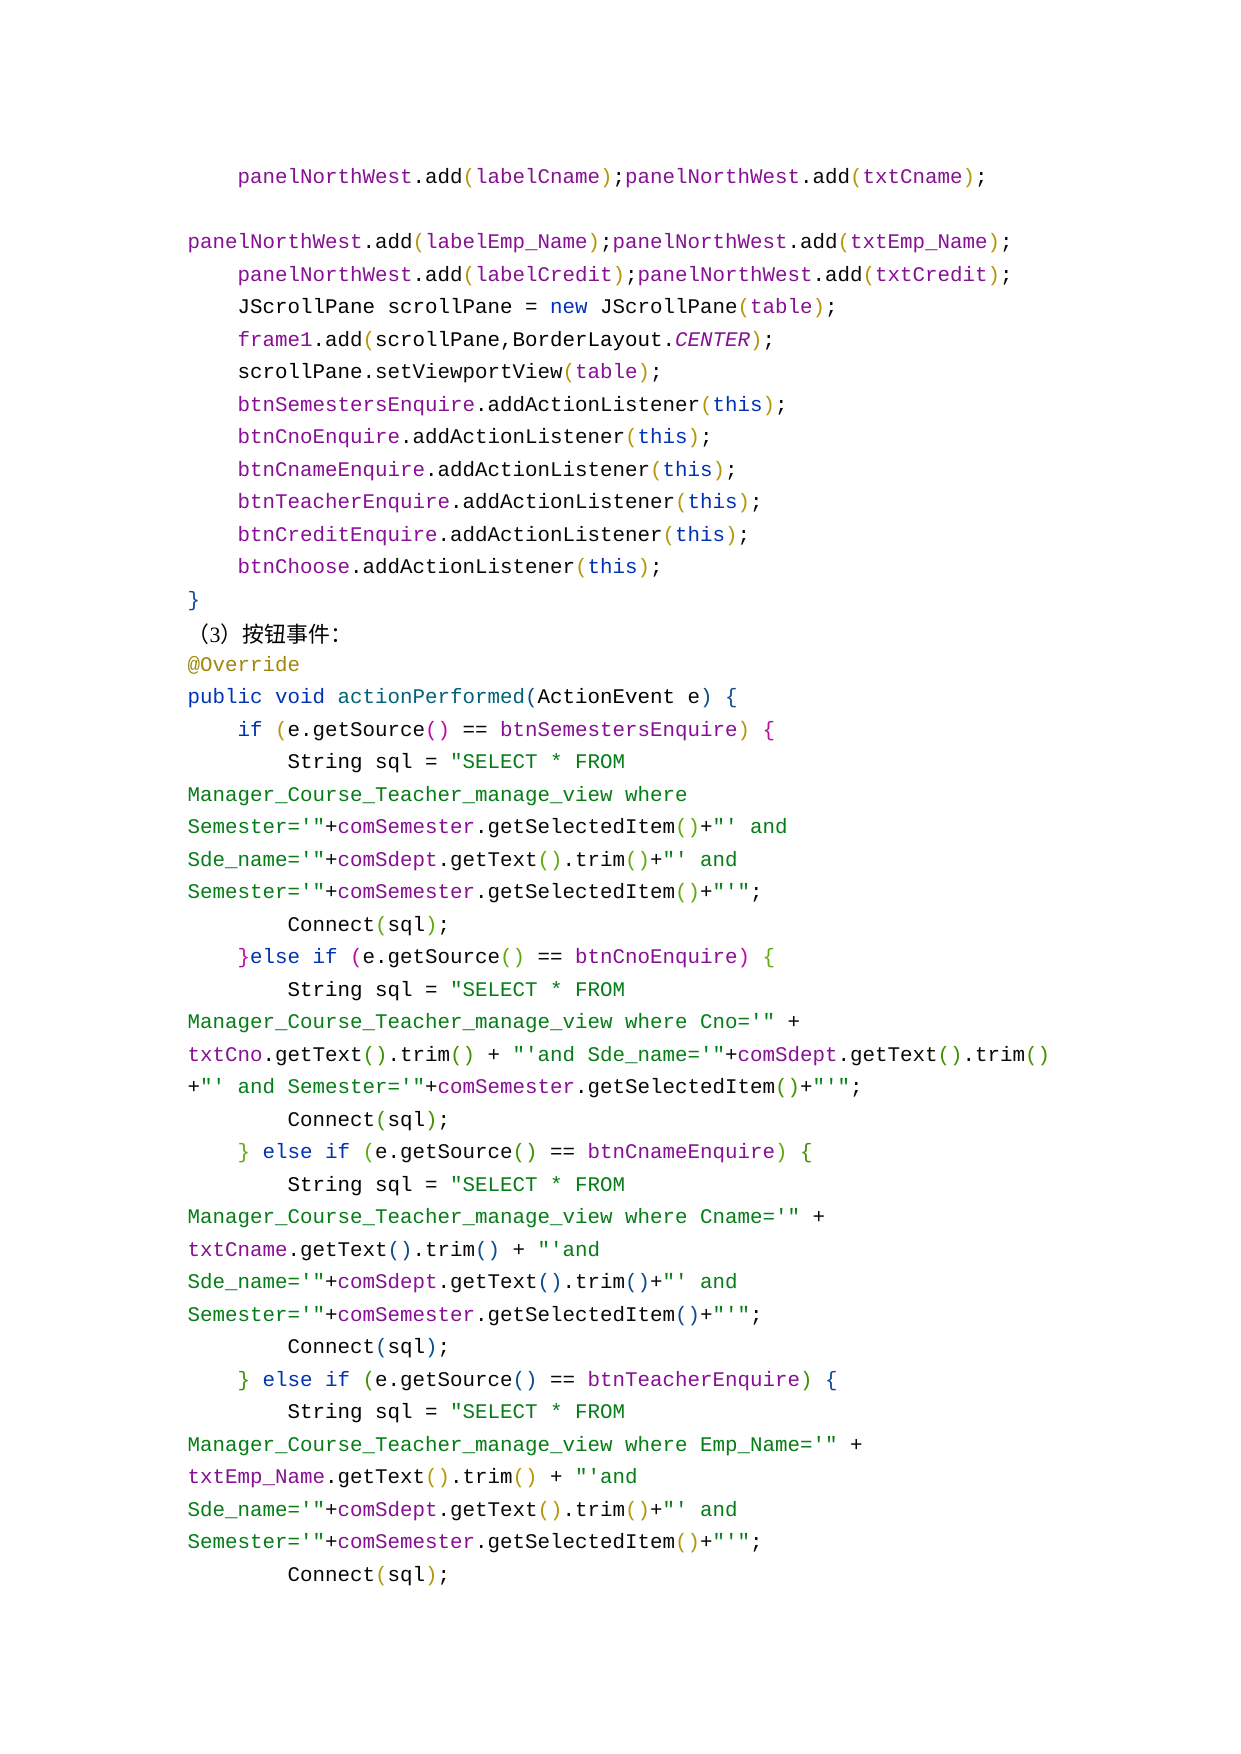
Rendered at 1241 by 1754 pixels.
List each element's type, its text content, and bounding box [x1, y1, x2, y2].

text （3）按钮事件： [187, 617, 1053, 649]
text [187, 162, 1053, 617]
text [187, 649, 1053, 1592]
